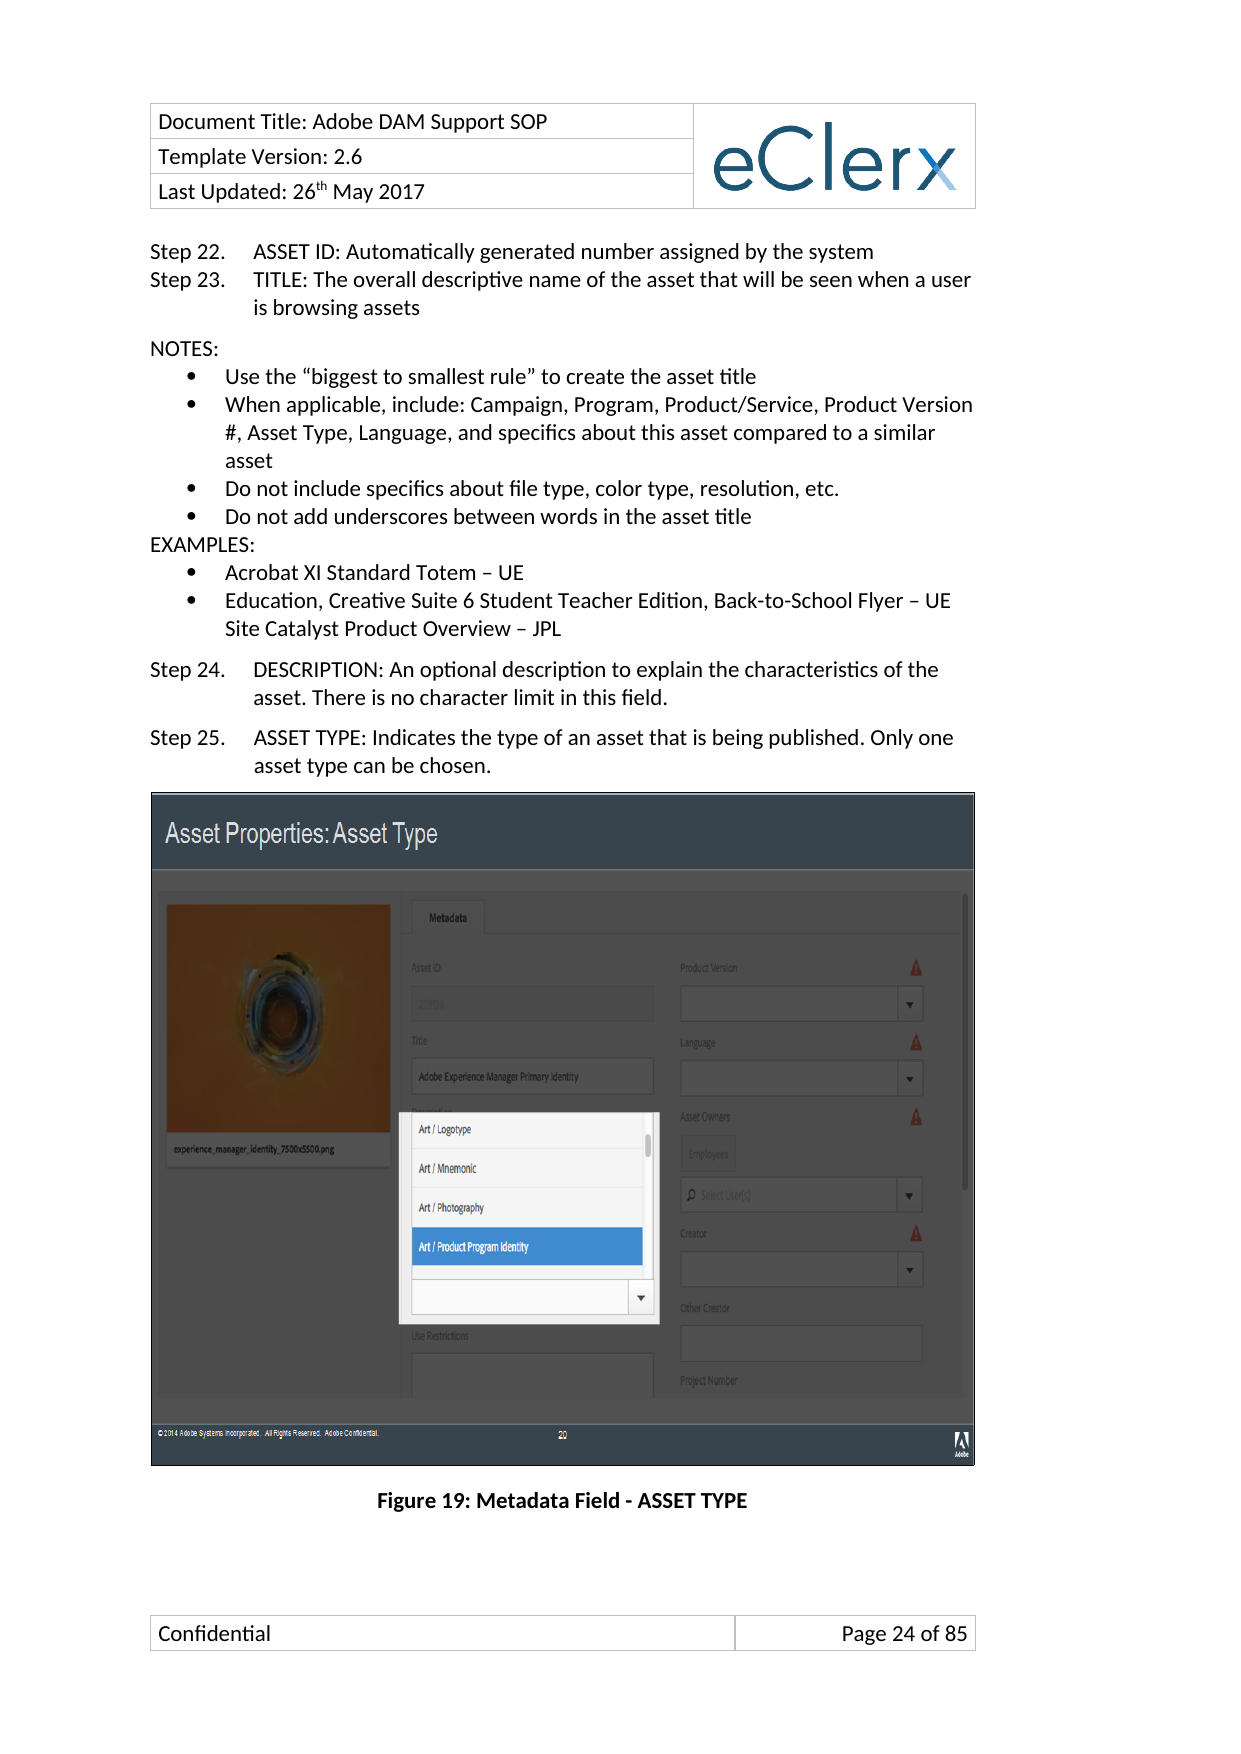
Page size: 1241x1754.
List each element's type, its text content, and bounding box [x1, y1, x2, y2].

list ASSET ID: Automatically generated number assigned by the system [150, 237, 975, 265]
text NOTES: [150, 334, 975, 362]
list ASSET TYPE: Indicates the type of an asset that is being published. Only one asset type can be chosen. [150, 723, 975, 779]
list Do not include specifics about file type, color type, resolution, etc. [187, 474, 975, 502]
picture [711, 108, 958, 204]
list TITLE: The overall descriptive name of the asset that will be seen when a user is browsing assets [150, 265, 975, 321]
list DESCRIPTION: An optional description to explain the characteristics of the asset. There is no character limit in this field. [150, 655, 975, 711]
picture [152, 793, 974, 1465]
list When applicable, include: Campaign, Program, Product/Service, Product Version #, Asset Type, Language, and specifics about this asset compared to a similar asset [187, 390, 975, 474]
list Use the “biggest to smallest rule” to create the asset title [187, 362, 975, 390]
list Acrobat XI Standard Totem – UE [187, 558, 975, 586]
list Do not add underscores between words in the asset title [187, 502, 975, 530]
text EXAMPLES: [150, 530, 975, 558]
text Figure 19: Metadata Field - ASSET TYPE [150, 1486, 975, 1514]
list Education, Creative Suite 6 Student Teacher Edition, Back-to-School Flyer – UE Site Catalyst Product Overview – JPL [187, 586, 975, 642]
